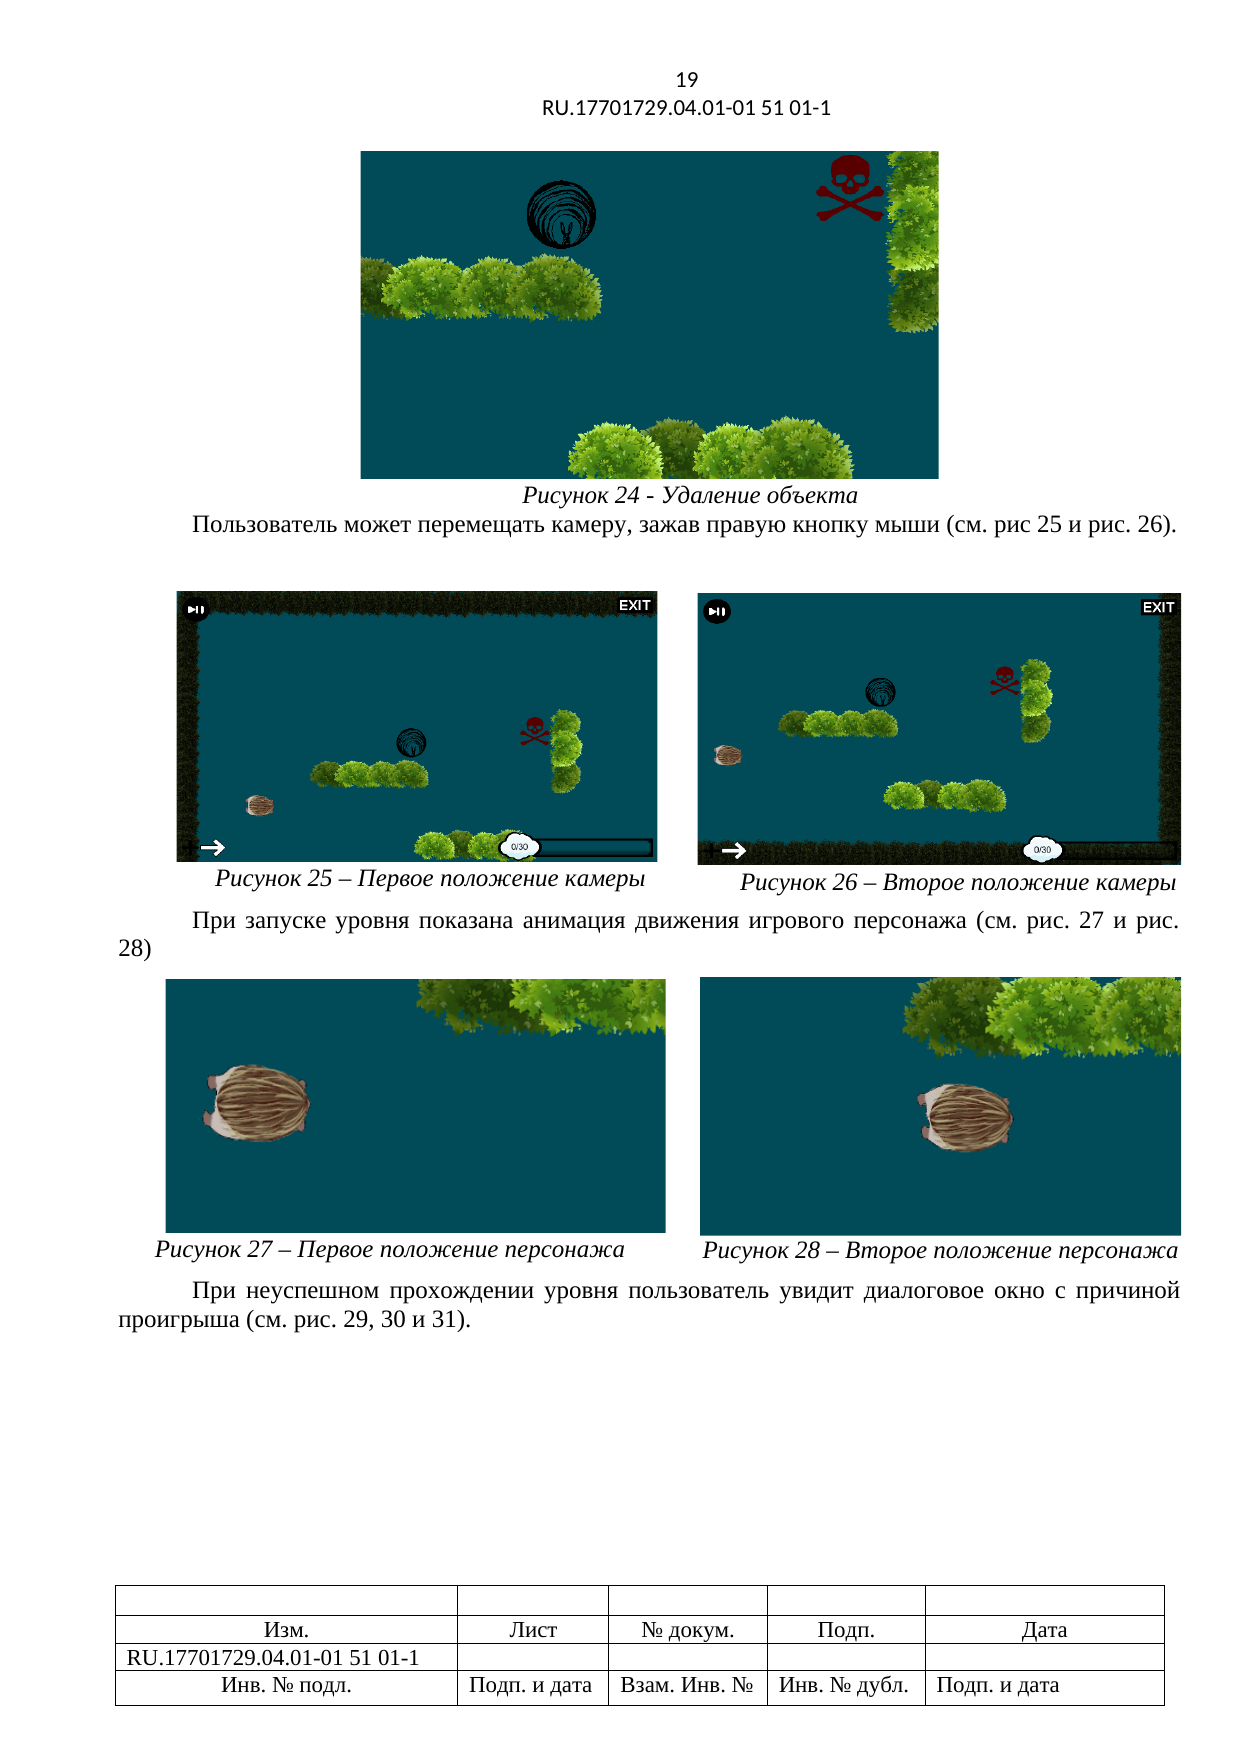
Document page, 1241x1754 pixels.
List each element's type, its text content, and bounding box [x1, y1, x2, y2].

picture [700, 977, 1182, 1235]
picture [697, 593, 1182, 865]
picture [165, 979, 666, 1233]
text При неуспешном прохождении уровня пользователь увидит диалоговое окно с причиной проигрыша (см. рис. 29, 30 и 31). [118, 1263, 1181, 1333]
picture [360, 151, 939, 479]
picture [176, 591, 658, 862]
